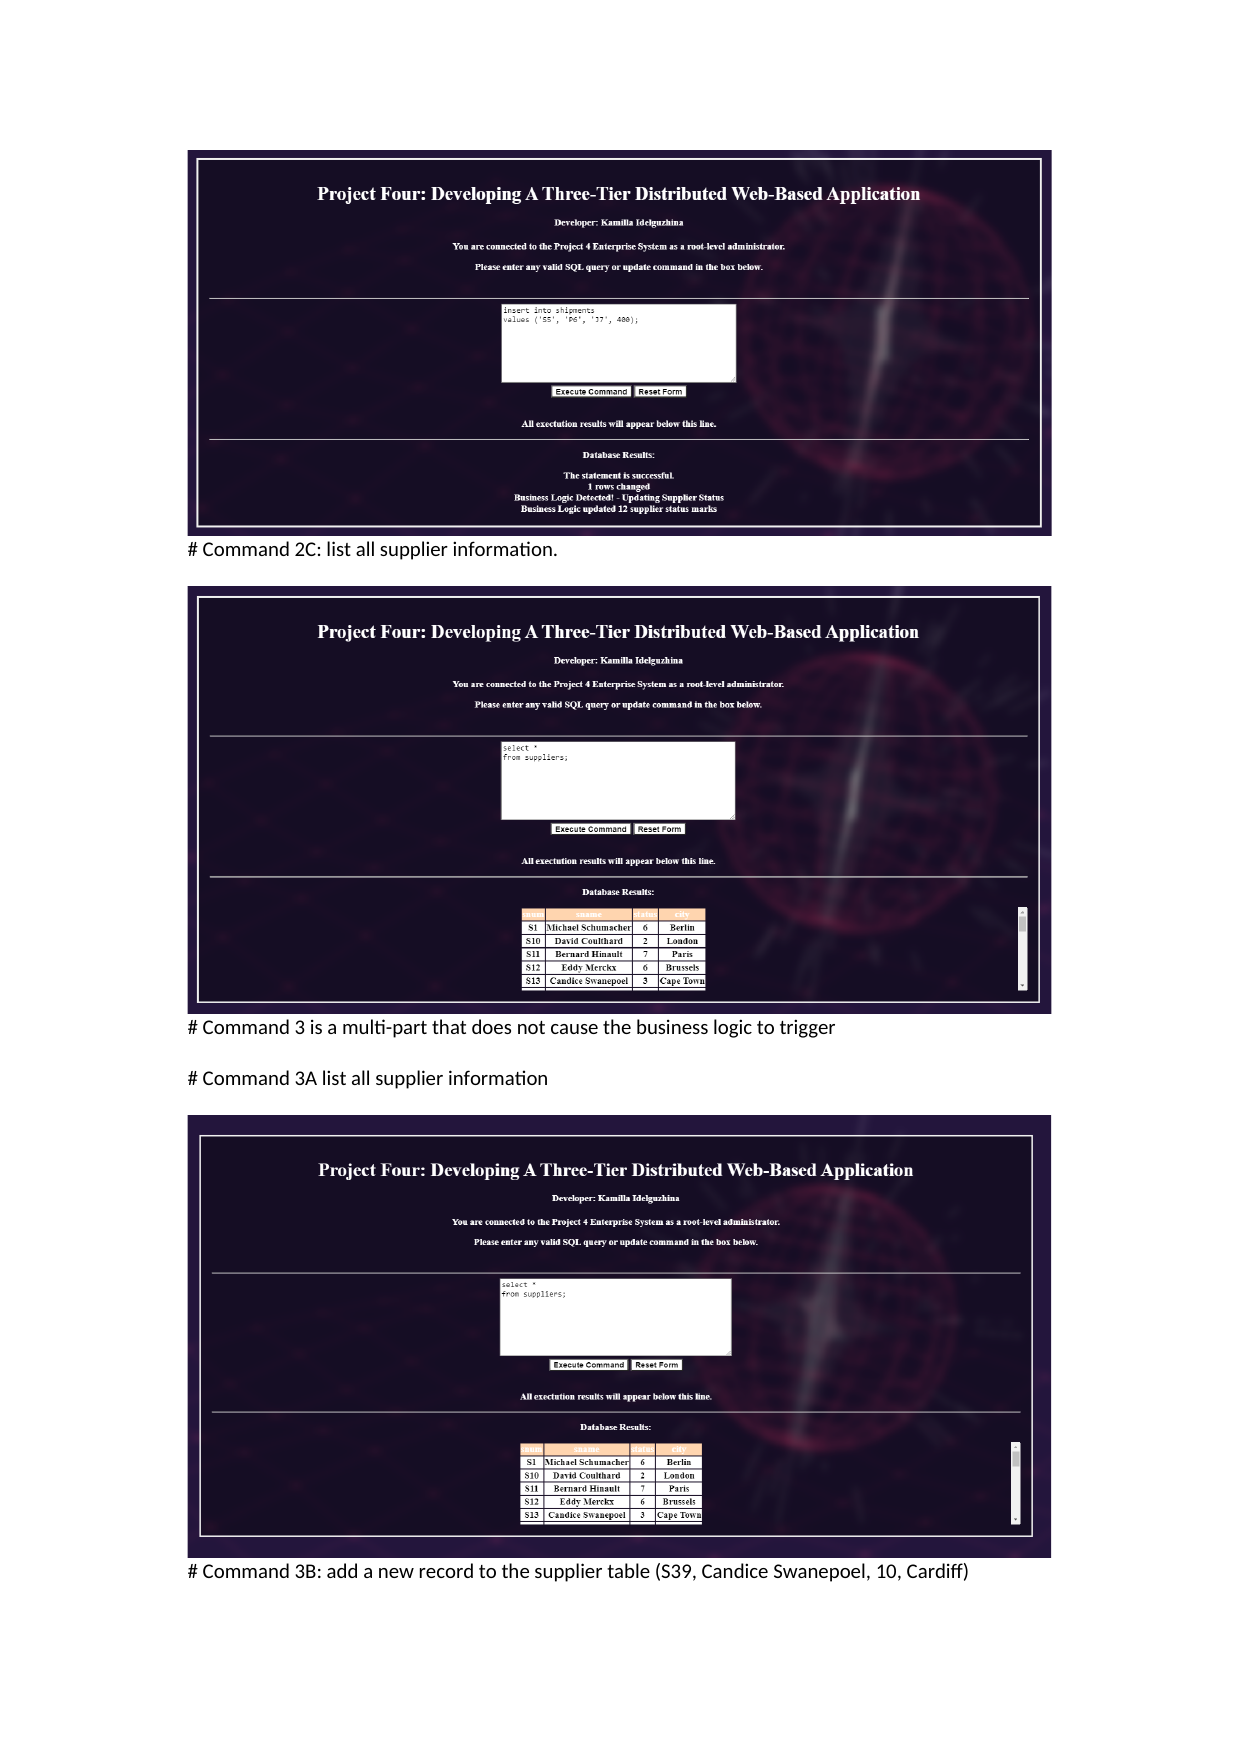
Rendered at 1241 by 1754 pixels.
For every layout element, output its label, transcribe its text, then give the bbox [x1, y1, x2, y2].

picture [187, 586, 1052, 1014]
text # Command 2C: list all supplier information. [187, 536, 1053, 561]
text # Command 3 is a multi-part that does not cause the business logic to trigger [187, 1014, 1053, 1039]
text # Command 3A list all supplier information [187, 1065, 1053, 1090]
picture [187, 1115, 1052, 1558]
text # Command 3B: add a new record to the supplier table (S39, Candice Swanepoel, 10, Cardiff) [187, 1558, 1053, 1583]
picture [187, 150, 1052, 536]
